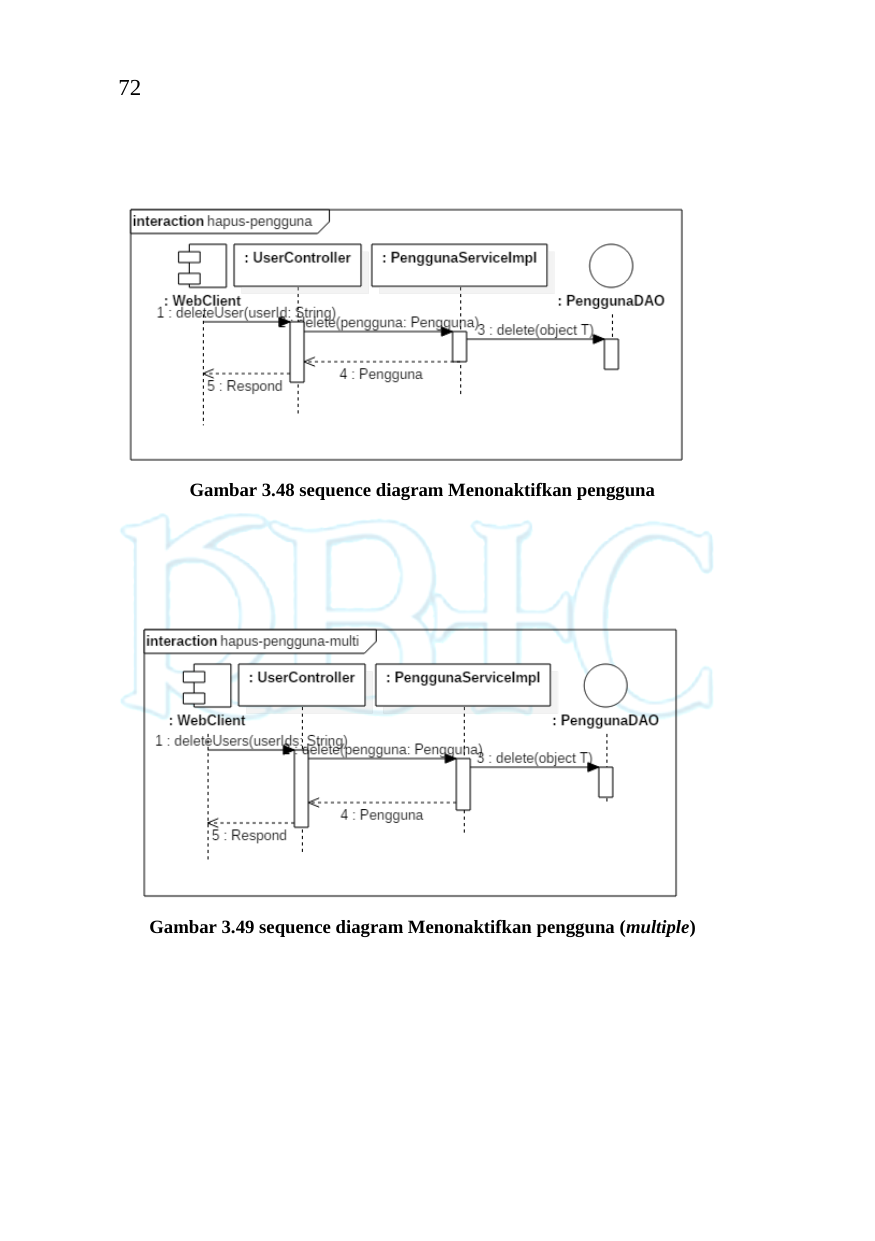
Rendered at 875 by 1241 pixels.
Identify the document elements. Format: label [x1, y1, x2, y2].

picture [125, 619, 719, 939]
picture [120, 199, 725, 503]
